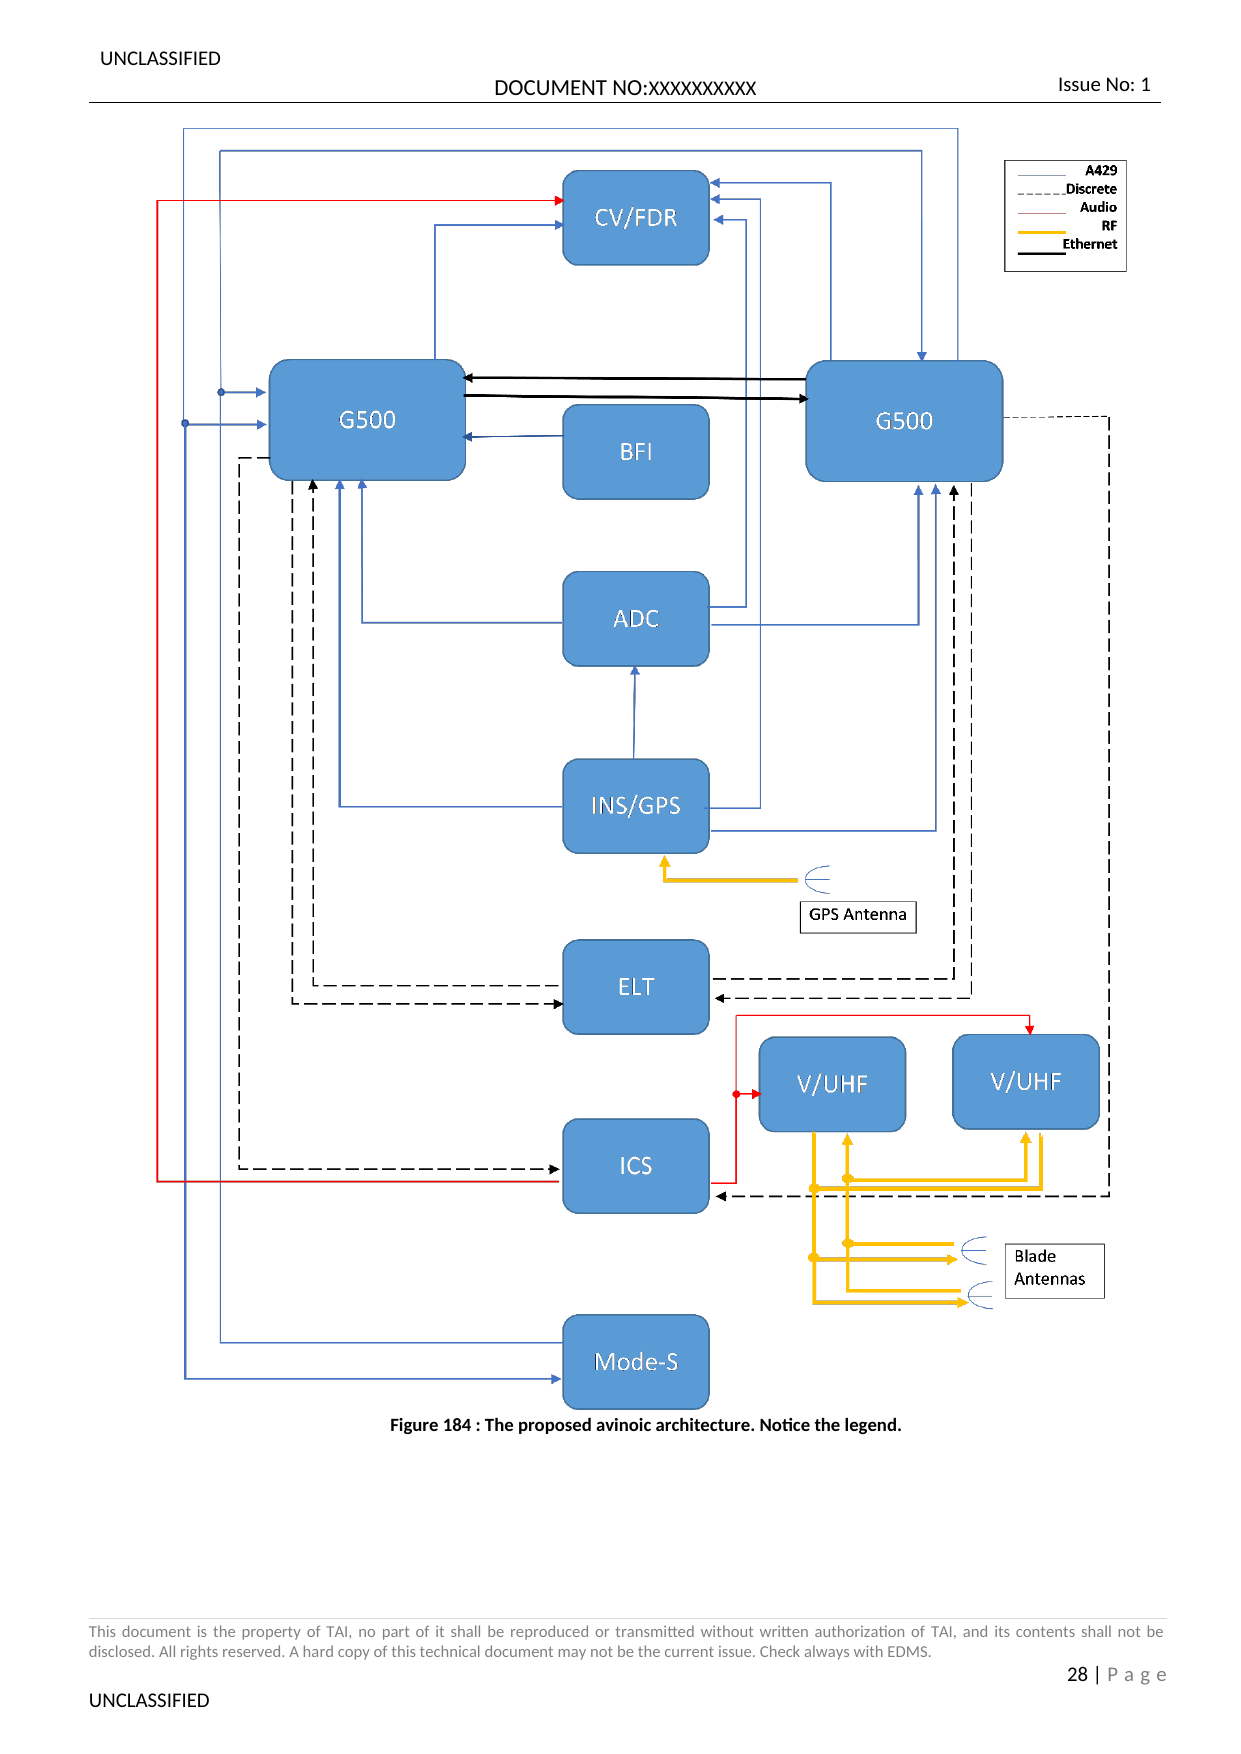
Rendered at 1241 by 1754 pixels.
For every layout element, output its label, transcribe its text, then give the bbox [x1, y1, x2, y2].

picture [156, 128, 1137, 1412]
